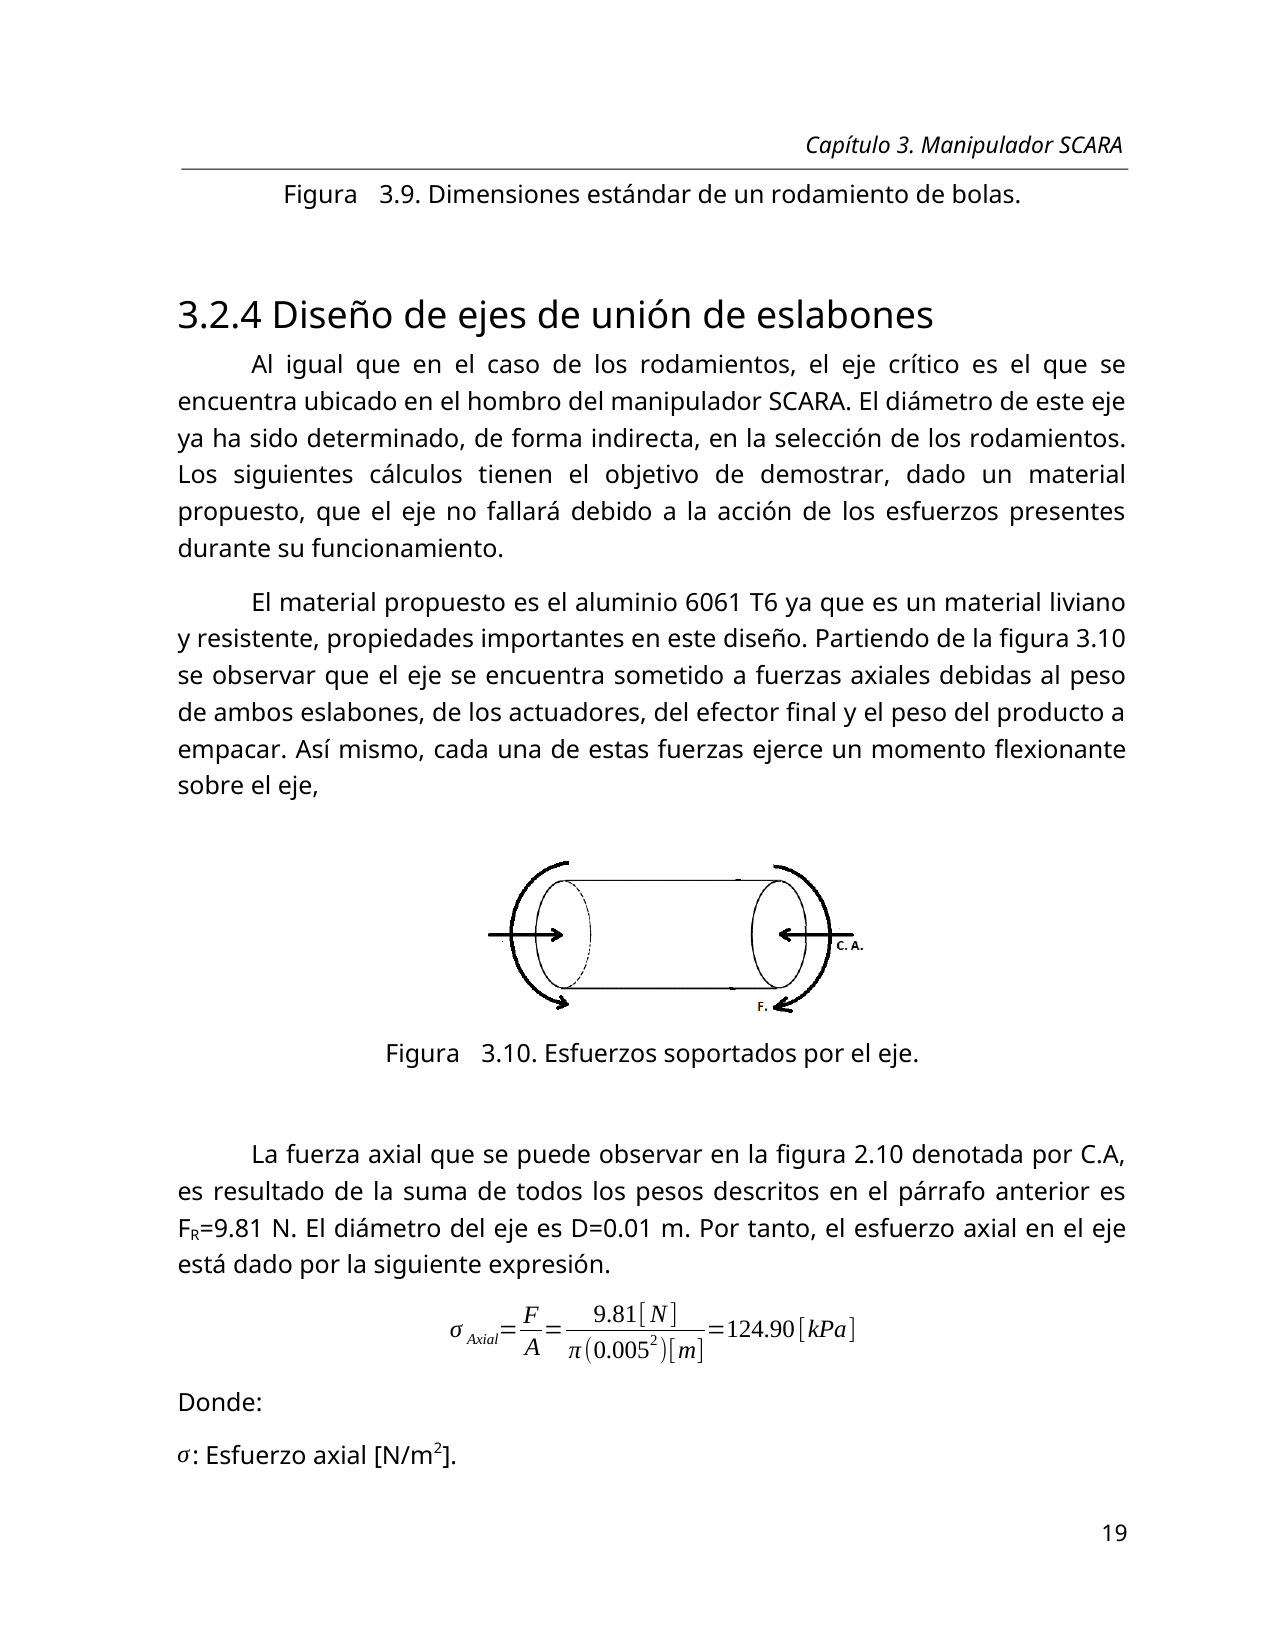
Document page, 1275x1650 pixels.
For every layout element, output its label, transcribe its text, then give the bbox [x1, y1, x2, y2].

text : Esfuerzo axial [N/m2]. [177, 1438, 1127, 1472]
text Figura123.10. Esfuerzos soportados por el eje. [177, 1035, 1127, 1069]
text Al igual que en el caso de los rodamientos, el eje crítico es el que se encuentra ubicado en el hombro del manipulador SCARA. El diámetro de este eje ya ha sido determinado, de forma indirecta, en la selección de los rodamientos. Los siguientes cálculos tienen el objetivo de demostrar, dado un material propuesto, que el eje no fallará debido a la acción de los esfuerzos presentes durante su funcionamiento. [177, 347, 1127, 565]
text Donde: [177, 1384, 1127, 1418]
text La fuerza axial que se puede observar en la figura 2.10 denotada por C.A, es resultado de la suma de todos los pesos descritos en el párrafo anterior es FR=9.81 N. El diámetro del eje es D=0.01 m. Por tanto, el esfuerzo axial en el eje está dado por la siguiente expresión. [177, 1137, 1127, 1281]
picture [480, 857, 865, 1017]
text El material propuesto es el aluminio 6061 T6 ya que es un material liviano y resistente, propiedades importantes en este diseño. Partiendo de la figura 3.10 se observar que el eje se encuentra sometido a fuerzas axiales debidas al peso de ambos eslabones, de los actuadores, del efector final y el peso del producto a empacar. Así mismo, cada una de estas fuerzas ejerce un momento flexionante sobre el eje, [177, 584, 1127, 802]
subtitle 3.2.4 Diseño de ejes de unión de eslabones [177, 288, 1127, 339]
text Figura113.9. Dimensiones estándar de un rodamiento de bolas. [177, 177, 1127, 211]
